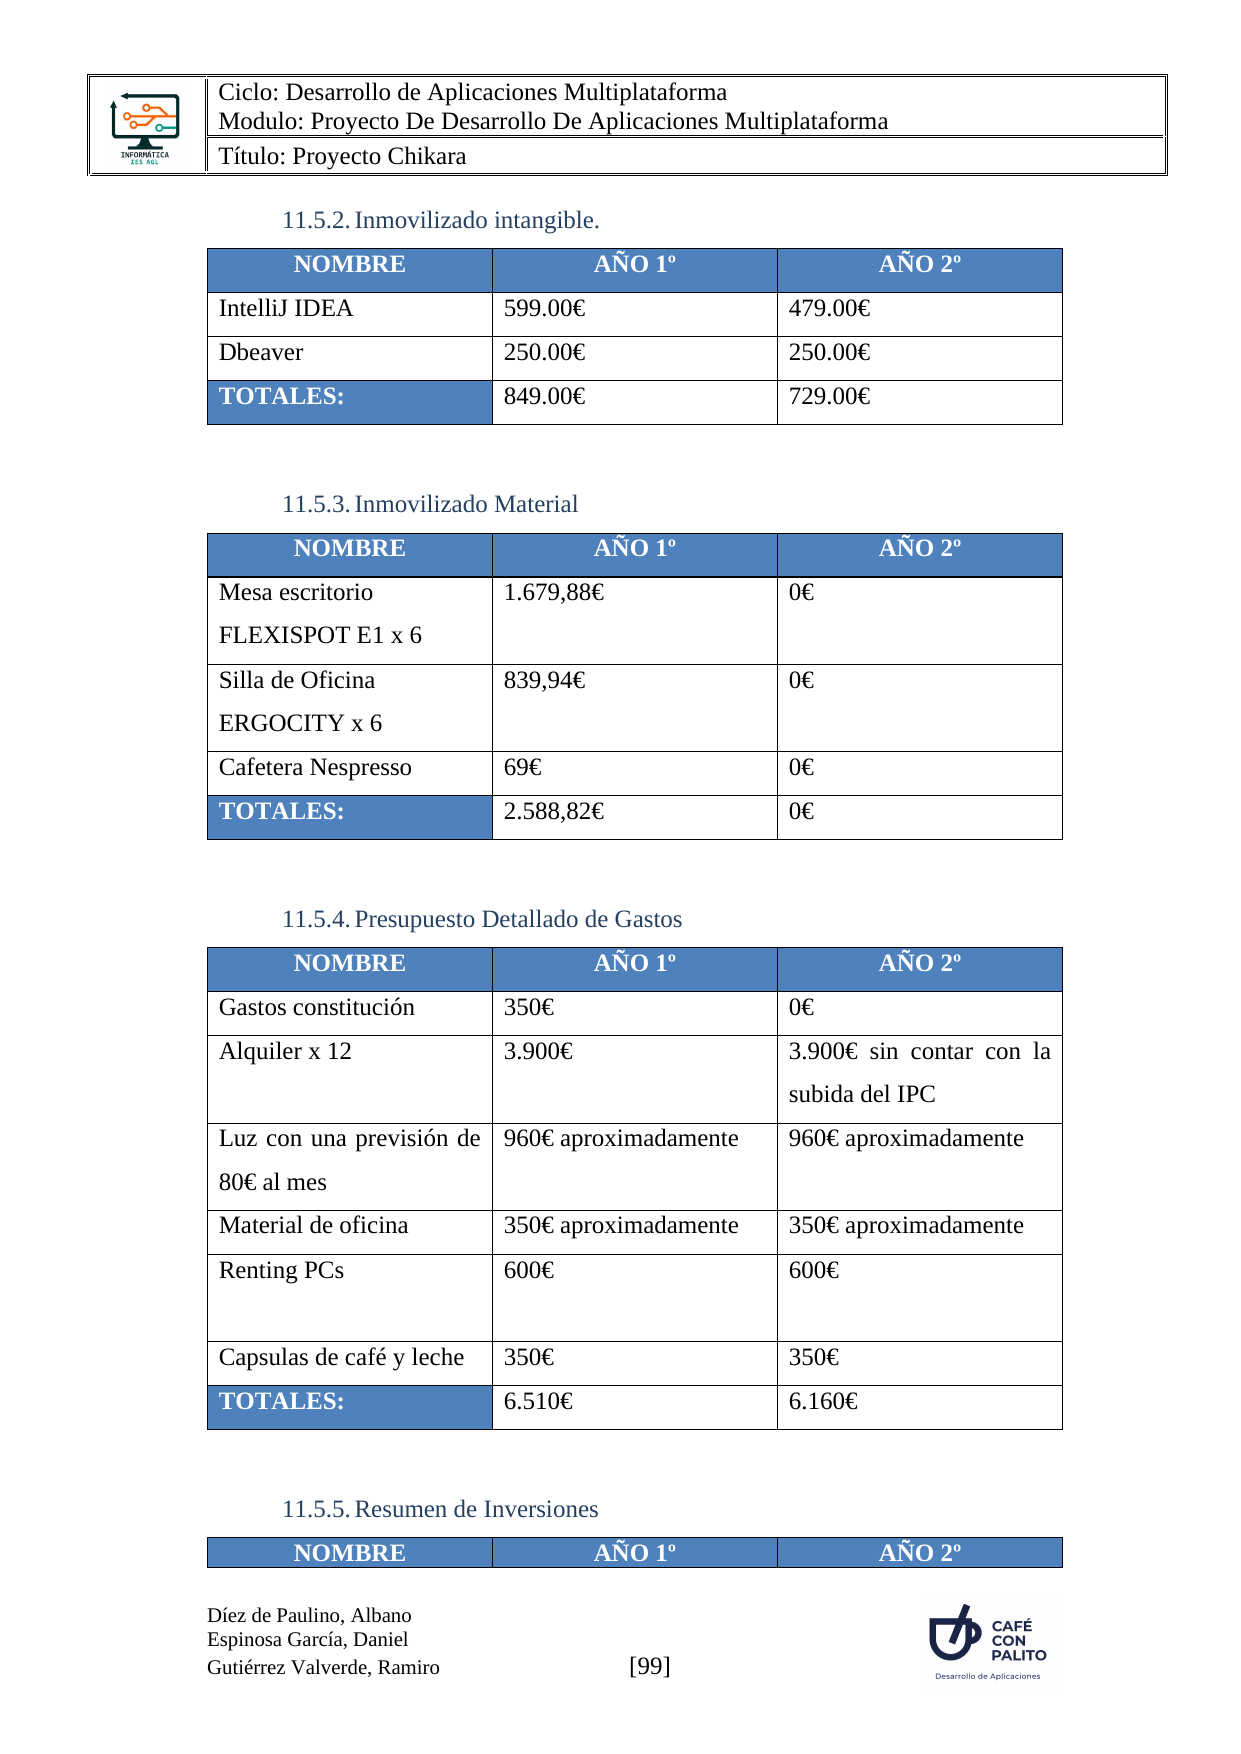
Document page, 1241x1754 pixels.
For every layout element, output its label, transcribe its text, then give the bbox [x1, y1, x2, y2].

table_header AÑO 1º [493, 948, 777, 991]
table_cell 2.588,82€ [493, 796, 777, 839]
table_cell 1.679,88€ [493, 578, 777, 664]
table_cell 599.00€ [493, 293, 777, 336]
table_header AÑO 1º [493, 534, 777, 576]
table_cell Dbeaver [208, 337, 492, 380]
table_cell 250.00€ [778, 337, 1062, 380]
table_header AÑO 2º [778, 1538, 1062, 1567]
table_cell 960€ aproximadamente [493, 1124, 777, 1209]
subtitle Inmovilizado intangible. [282, 205, 1063, 234]
table_cell Silla de Oficina ERGOCITY x 6 [208, 665, 492, 751]
subtitle Resumen de Inversiones [282, 1494, 1063, 1523]
table_cell 600€ [778, 1255, 1062, 1341]
table_cell 600€ [493, 1255, 777, 1341]
table_cell TOTALES: [208, 796, 492, 839]
table_cell Luz con una previsión de 80€ al mes [208, 1124, 492, 1209]
table_header NOMBRE [208, 249, 492, 292]
table_cell Cafetera Nespresso [208, 752, 492, 795]
table_cell 3.900€ [493, 1036, 777, 1122]
table_header NOMBRE [208, 534, 492, 576]
table_cell 350€ [778, 1342, 1062, 1385]
picture [921, 1595, 1058, 1695]
table_cell 479.00€ [778, 293, 1062, 336]
table_header NOMBRE [208, 948, 492, 991]
table_header AÑO 2º [778, 249, 1062, 292]
picture [106, 87, 186, 168]
table_cell IntelliJ IDEA [208, 293, 492, 336]
table_cell Material de oficina [208, 1211, 492, 1254]
table_cell Mesa escritorio FLEXISPOT E1 x 6 [208, 578, 492, 664]
table_cell 350€ aproximadamente [493, 1211, 777, 1254]
table_cell 849.00€ [493, 381, 777, 424]
table_header NOMBRE [208, 1538, 492, 1567]
table_cell 250.00€ [493, 337, 777, 380]
table_cell 0€ [778, 578, 1062, 664]
subtitle Inmovilizado Material [282, 489, 1063, 518]
table_cell 6.160€ [778, 1386, 1062, 1429]
table_header AÑO 1º [493, 1538, 777, 1567]
table_cell 6.510€ [493, 1386, 777, 1429]
table_cell 350€ aproximadamente [778, 1211, 1062, 1254]
table_cell 0€ [778, 992, 1062, 1035]
table_cell 69€ [493, 752, 777, 795]
table_header AÑO 2º [778, 534, 1062, 576]
table_cell 960€ aproximadamente [778, 1124, 1062, 1209]
table_cell 0€ [778, 752, 1062, 795]
subtitle Presupuesto Detallado de Gastos [282, 904, 1063, 933]
table_header AÑO 2º [778, 948, 1062, 991]
table_cell TOTALES: [208, 381, 492, 424]
table_cell 350€ [493, 992, 777, 1035]
table_cell Alquiler x 12 [208, 1036, 492, 1122]
table_cell Capsulas de café y leche [208, 1342, 492, 1385]
table_cell 839,94€ [493, 665, 777, 751]
table_cell 0€ [778, 665, 1062, 751]
table_cell 3.900€ sin contar con la subida del IPC [778, 1036, 1062, 1122]
table_cell Renting PCs [208, 1255, 492, 1341]
table_cell Gastos constitución [208, 992, 492, 1035]
table_cell 0€ [778, 796, 1062, 839]
table_cell TOTALES: [208, 1386, 492, 1429]
table_header AÑO 1º [493, 249, 777, 292]
table_cell 350€ [493, 1342, 777, 1385]
table_cell 729.00€ [778, 381, 1062, 424]
